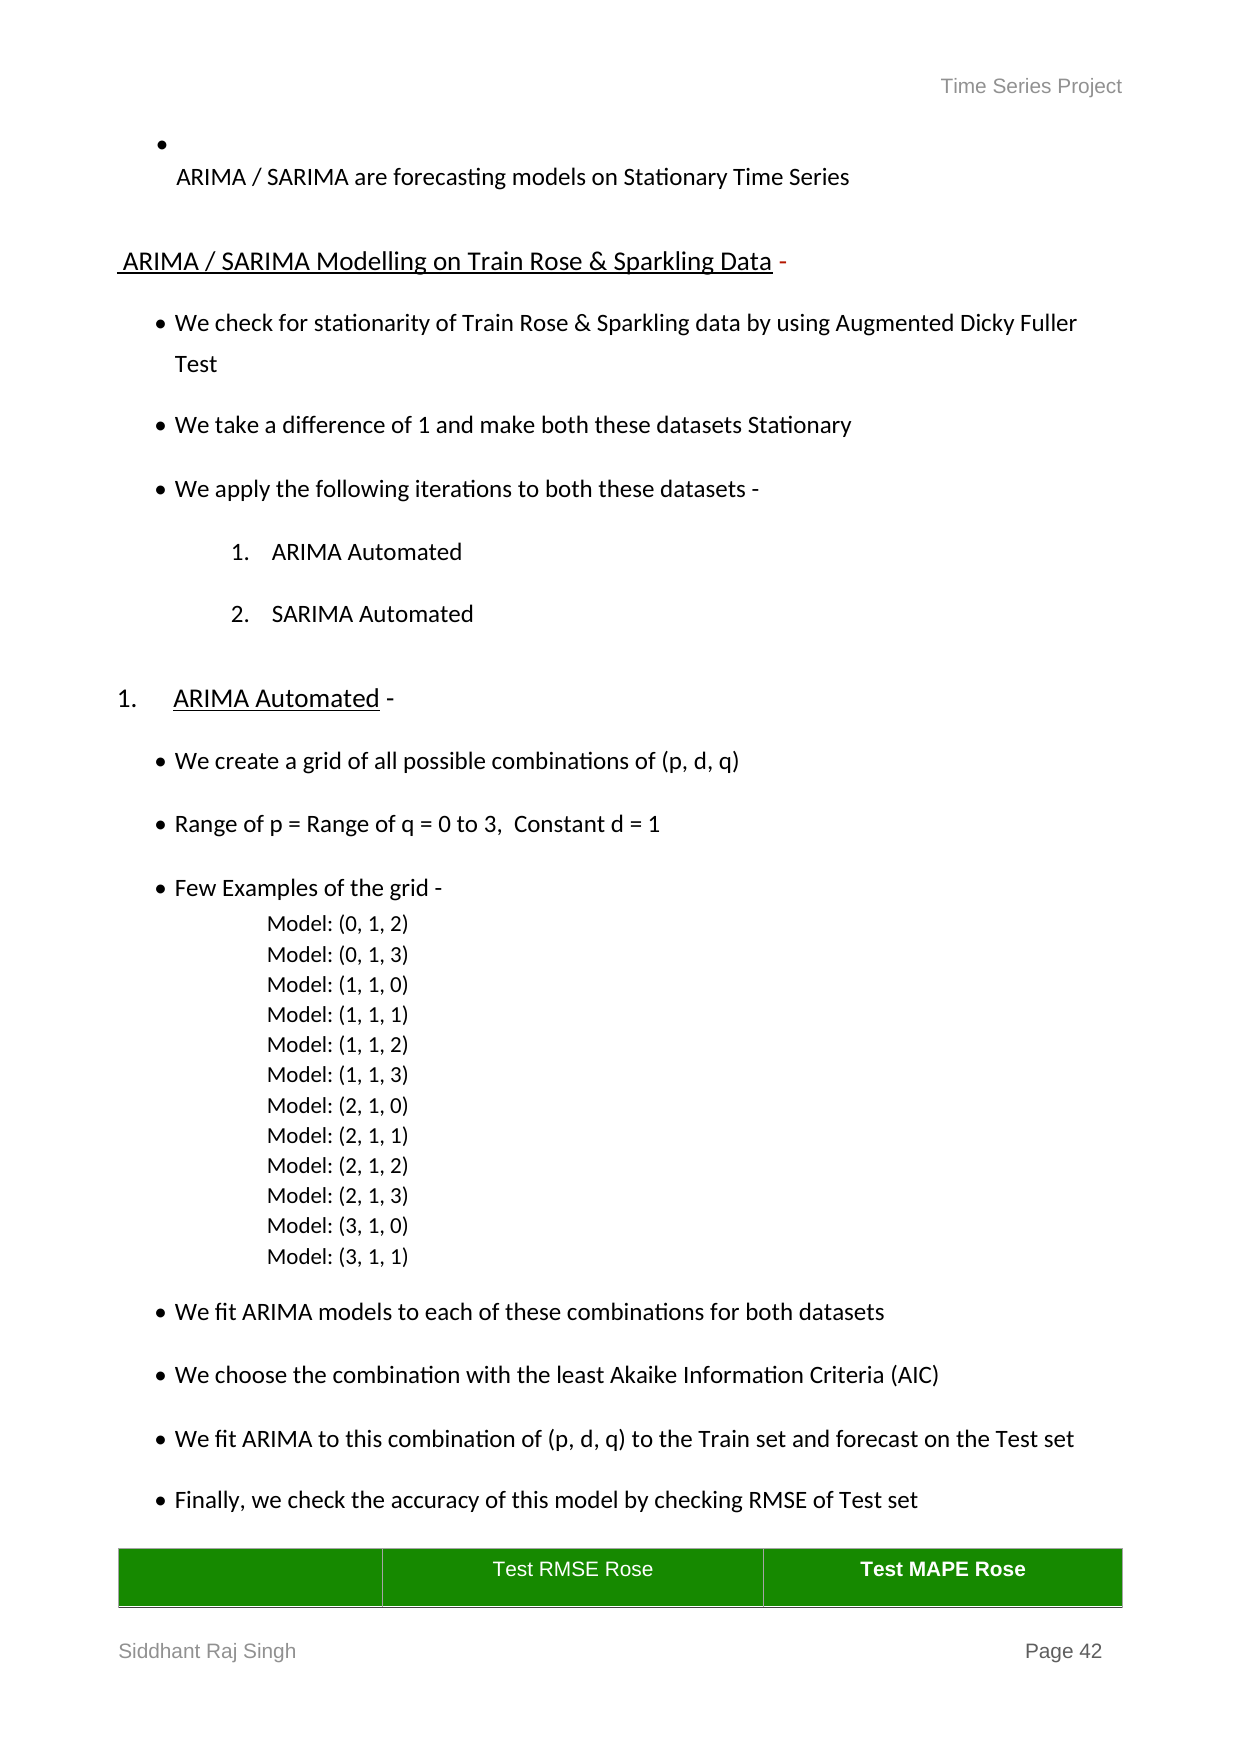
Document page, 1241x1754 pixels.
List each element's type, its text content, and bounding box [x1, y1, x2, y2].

table_header Test MAPE Rose [764, 1549, 1122, 1606]
table_header Test RMSE Rose [383, 1549, 763, 1606]
list ARIMA Automated [231, 537, 1102, 567]
table_header [119, 1549, 382, 1606]
list We apply the following iterations to both these datasets - [154, 473, 1102, 504]
text ARIMA / SARIMA are forecasting models on Stationary Time Series [176, 161, 1102, 191]
text Model: (2, 1, 1) [267, 1121, 1102, 1149]
text Model: (2, 1, 3) [267, 1181, 1102, 1209]
text Model: (0, 1, 2) [267, 909, 1102, 937]
list SARIMA Automated [231, 598, 1102, 628]
text Model: (1, 1, 3) [267, 1061, 1102, 1088]
text Model: (1, 1, 1) [267, 1000, 1102, 1028]
text Model: (2, 1, 0) [267, 1091, 1102, 1119]
text Model: (0, 1, 3) [267, 940, 1102, 968]
list We fit ARIMA models to each of these combinations for both datasets [154, 1296, 1102, 1327]
list We choose the combination with the least Akaike Information Criteria (AIC) [154, 1359, 1102, 1390]
text Model: (3, 1, 0) [267, 1212, 1102, 1239]
list Range of p = Range of q = 0 to 3, Constant d = 1 [154, 808, 1102, 839]
text Model: (2, 1, 2) [267, 1151, 1102, 1179]
list We take a difference of 1 and make both these datasets Stationary [154, 410, 1102, 440]
text 1. ARIMA Automated - [117, 682, 1102, 715]
list We fit ARIMA to this combination of (p, d, q) to the Train set and forecast on the Test set [154, 1423, 1102, 1453]
list We check for stationarity of Train Rose & Sparkling data by using Augmented Dicky Fuller Test [154, 307, 1102, 379]
text Model: (1, 1, 0) [267, 970, 1102, 998]
list We create a grid of all possible combinations of (p, d, q) [154, 745, 1102, 775]
list Finally, we check the accuracy of this model by checking RMSE of Test set [154, 1484, 1102, 1515]
list Few Examples of the grid - [154, 872, 1102, 902]
text ARIMA / SARIMA Modelling on Train Rose & Sparkling Data - [117, 244, 1102, 277]
text Model: (1, 1, 2) [267, 1030, 1102, 1058]
text Model: (3, 1, 1) [267, 1242, 1102, 1270]
